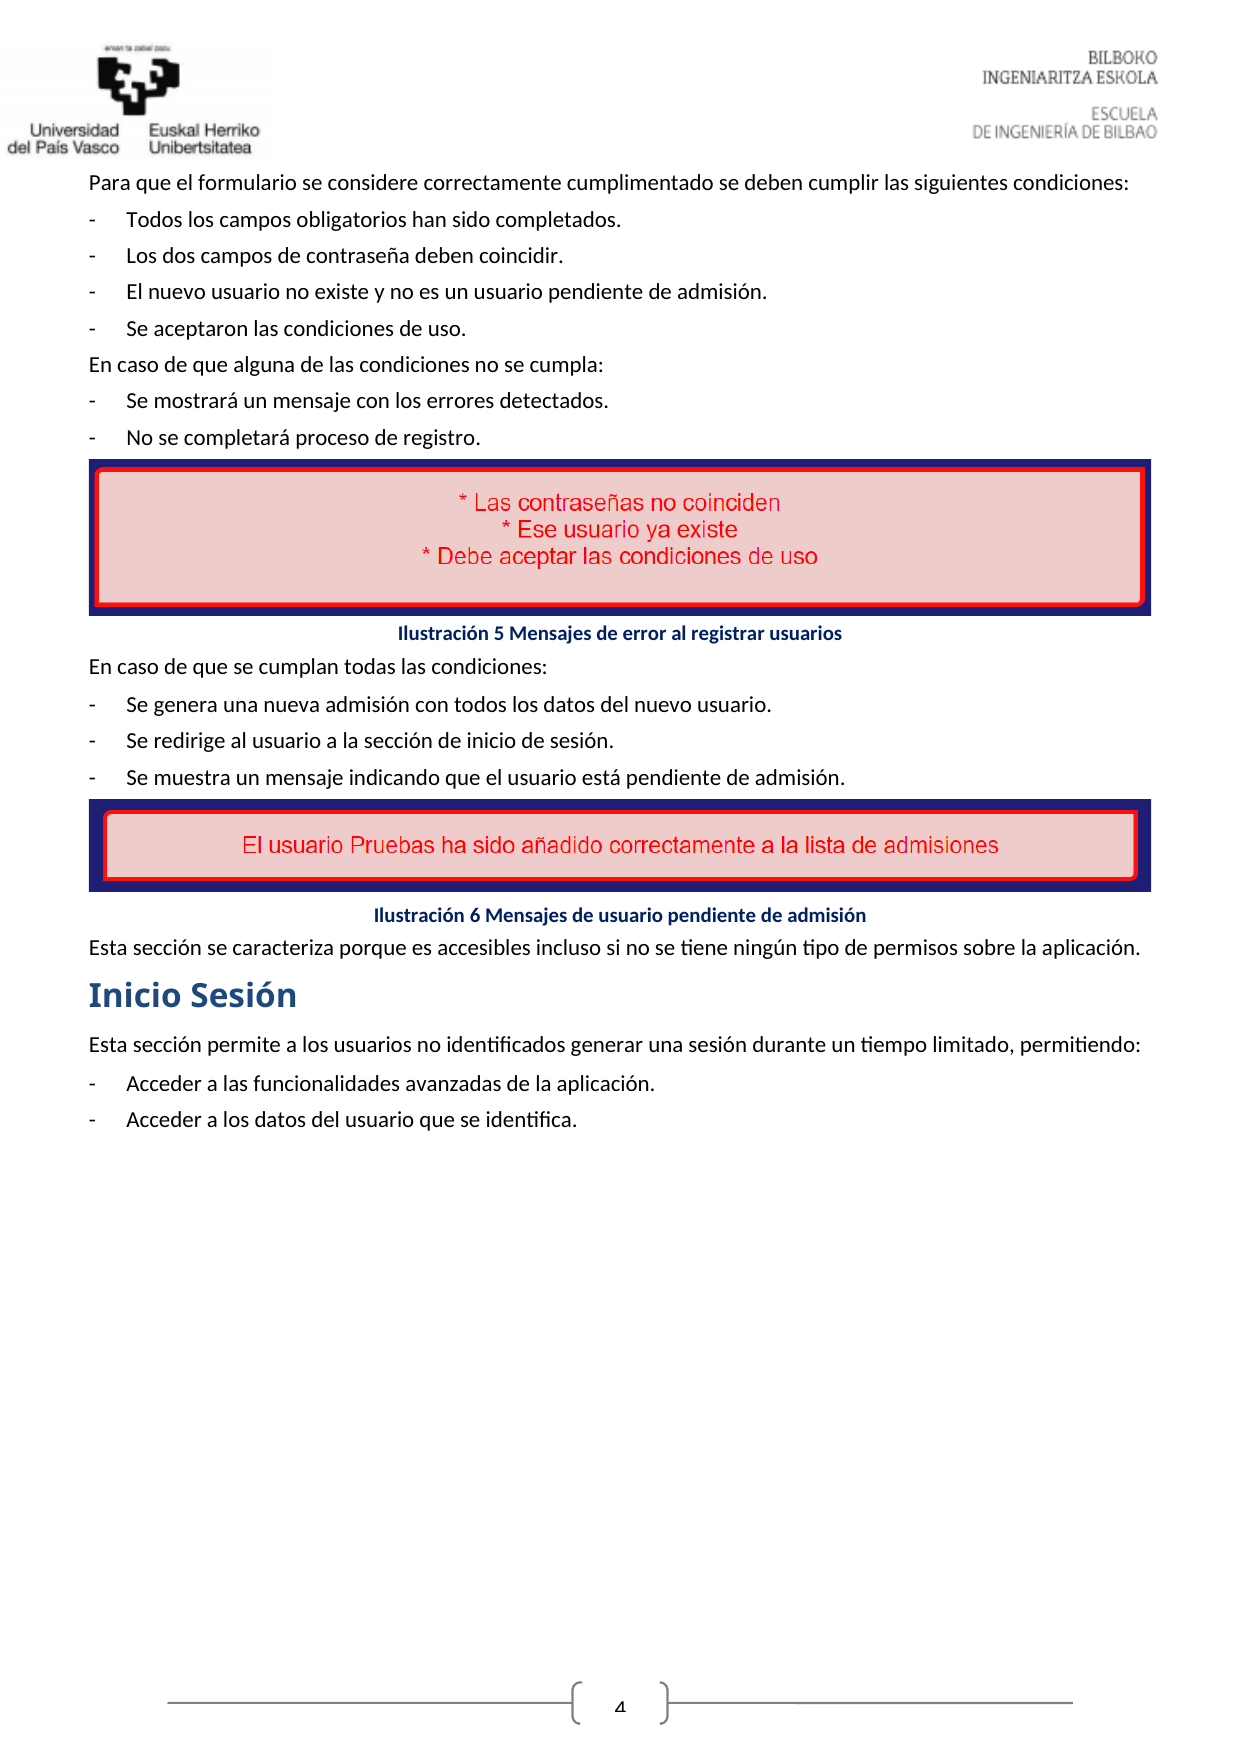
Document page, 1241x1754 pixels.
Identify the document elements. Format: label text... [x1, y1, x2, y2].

list Los dos campos de contraseña deben coincidir. [89, 241, 1152, 269]
list El nuevo usuario no existe y no es un usuario pendiente de admisión. [89, 277, 1152, 305]
text Ilustración 5 Mensajes de error al registrar usuarios [89, 620, 1152, 646]
picture [0, 28, 1184, 165]
list Se muestra un mensaje indicando que el usuario está pendiente de admisión. [89, 763, 1152, 791]
subtitle Inicio Sesión [89, 972, 1152, 1017]
list Todos los campos obligatorios han sido completados. [89, 205, 1152, 233]
picture [88, 799, 1152, 892]
text En caso de que se cumplan todas las condiciones: [89, 652, 1152, 680]
list No se completará proceso de registro. [89, 423, 1152, 451]
picture [88, 459, 1152, 616]
list Se genera una nueva admisión con todos los datos del nuevo usuario. [89, 690, 1152, 718]
list Acceder a las funcionalidades avanzadas de la aplicación. [89, 1069, 1152, 1097]
text Esta sección se caracteriza porque es accesibles incluso si no se tiene ningún tipo de permisos sobre la aplicación. [89, 933, 1152, 961]
list Acceder a los datos del usuario que se identifica. [89, 1105, 1152, 1133]
list Se redirige al usuario a la sección de inicio de sesión. [89, 727, 1152, 754]
text En caso de que alguna de las condiciones no se cumpla: [89, 350, 1152, 378]
list Se mostrará un mensaje con los errores detectados. [89, 386, 1152, 414]
text Ilustración 6 Mensajes de usuario pendiente de admisión [89, 902, 1152, 927]
list Se aceptaron las condiciones de uso. [89, 314, 1152, 342]
text Esta sección permite a los usuarios no identificados generar una sesión durante un tiempo limitado, permitiendo: [89, 1030, 1152, 1058]
text Para que el formulario se considere correctamente cumplimentado se deben cumplir las siguientes condiciones: [89, 102, 1152, 196]
